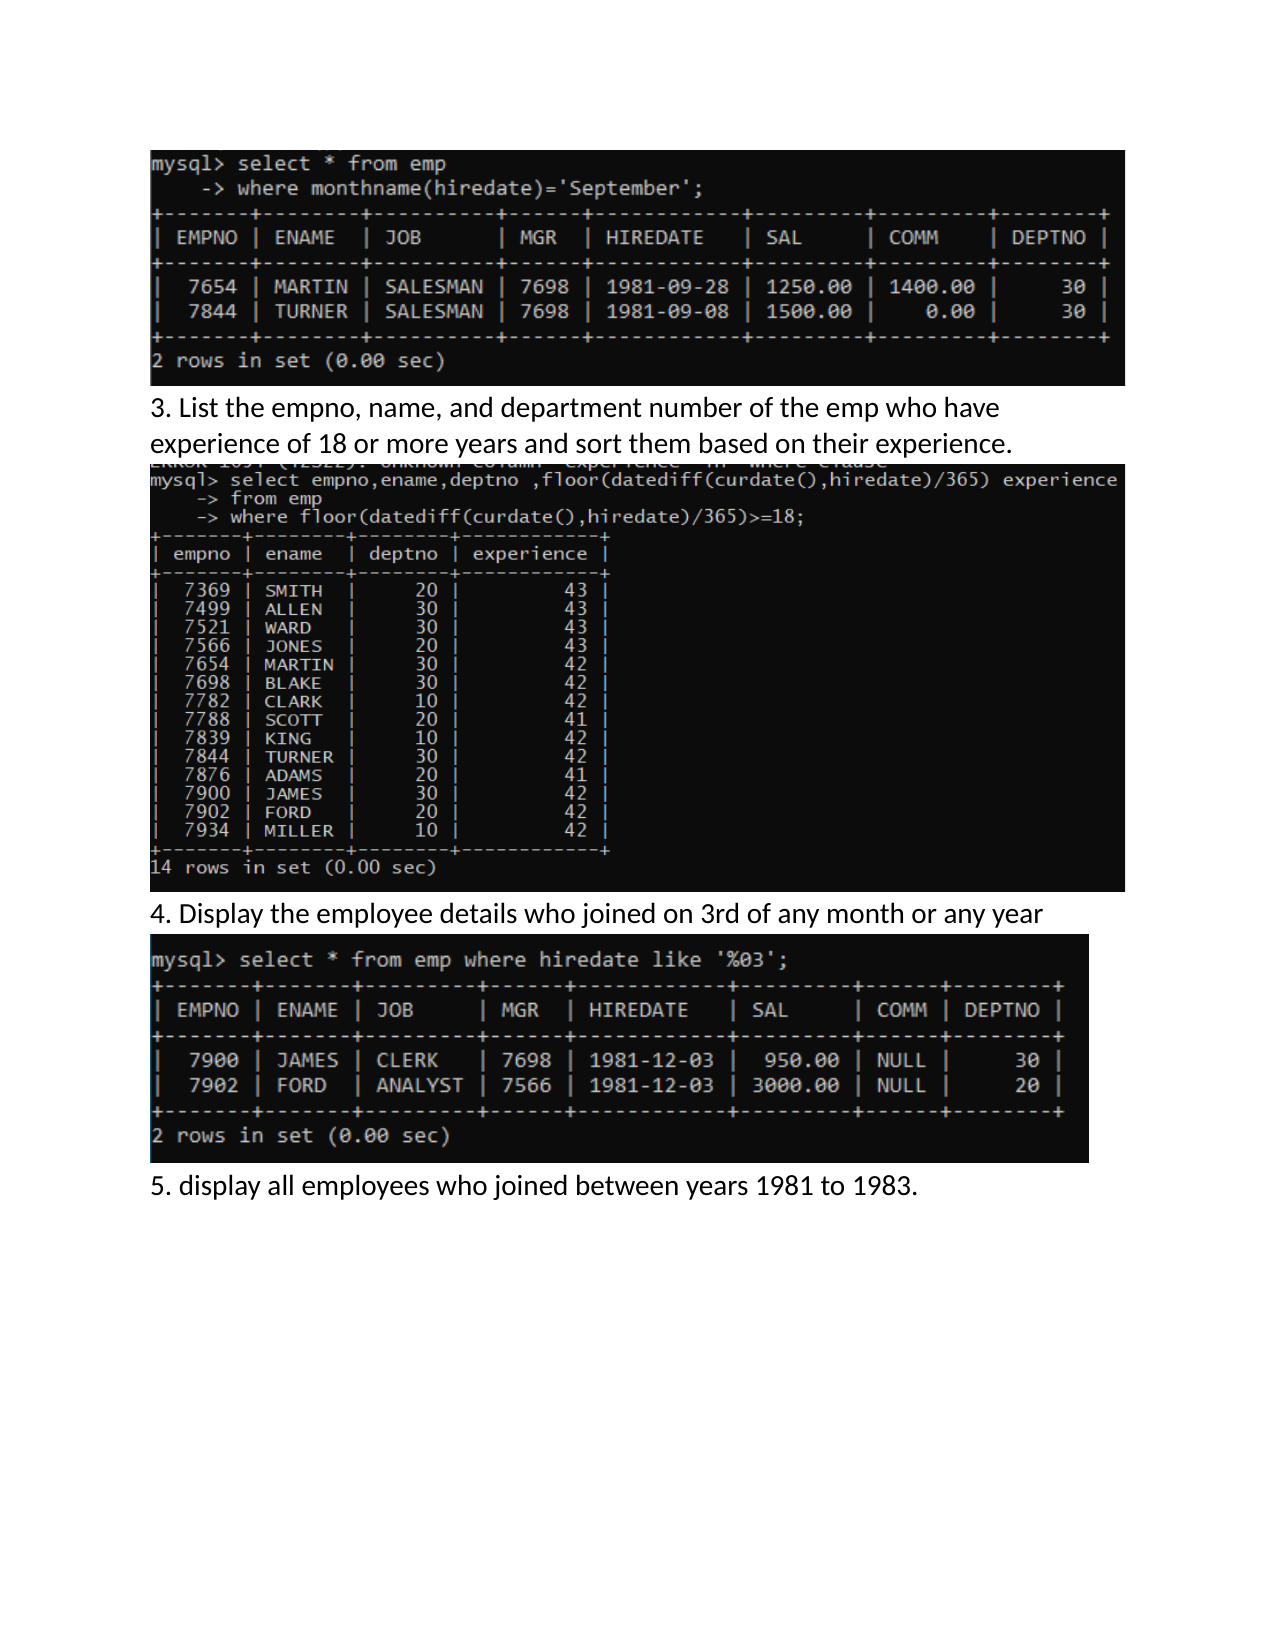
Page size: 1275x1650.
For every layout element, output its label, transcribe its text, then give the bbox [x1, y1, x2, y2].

picture [150, 150, 1125, 386]
text 4. Display the employee details who joined on 3rd of any month or any year [150, 895, 1125, 931]
text 5. display all employees who joined between years 1981 to 1983. [150, 1167, 1125, 1202]
picture [150, 934, 1089, 1163]
picture [150, 464, 1125, 892]
text 3. List the empno, name, and department number of the emp who have experience of 18 or more years and sort them based on their experience. [150, 389, 1125, 461]
